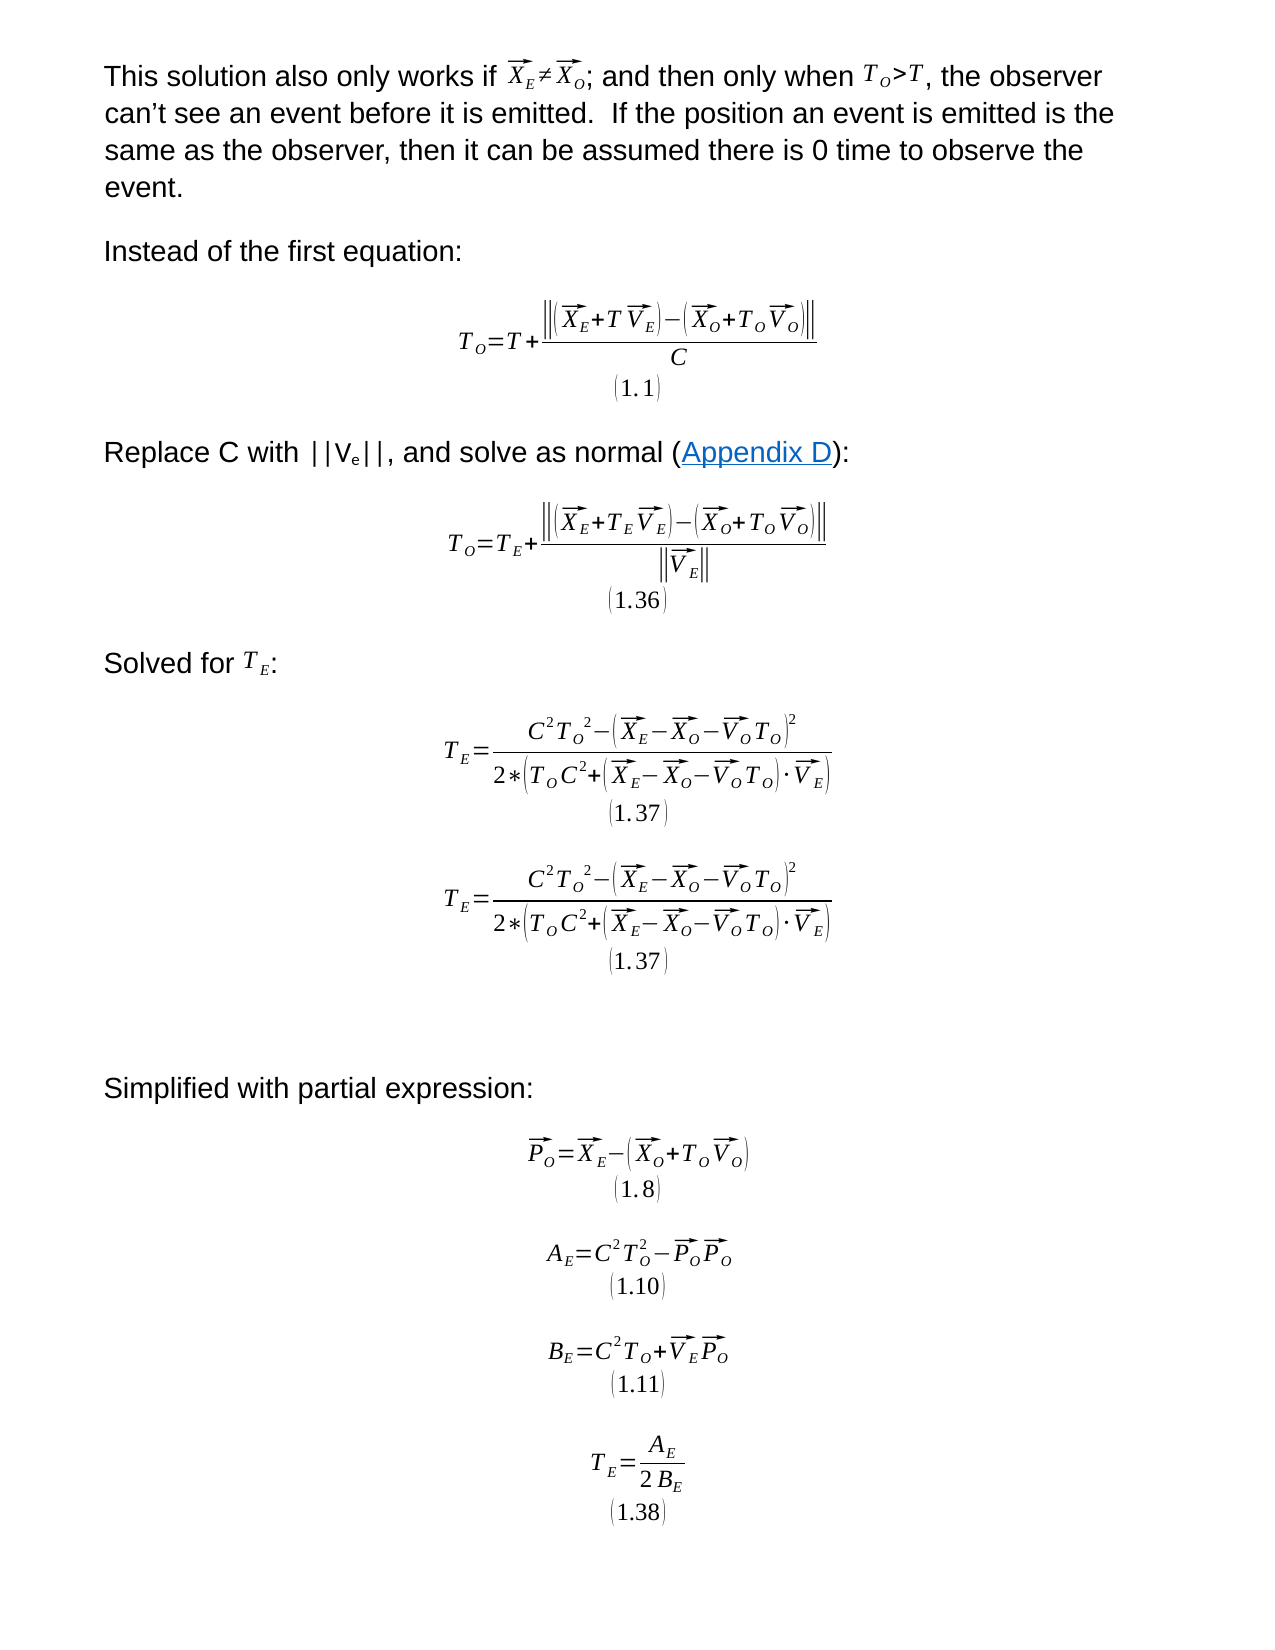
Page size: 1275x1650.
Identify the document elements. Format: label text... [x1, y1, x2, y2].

text This solution also only works if ; and then only when , the observer can’t see an event before it is emitted. If the position an event is emitted is the same as the observer, then it can be assumed there is 0 time to observe the event. [103, 58, 1172, 203]
text Replace C with ||Ve||, and solve as normal (Appendix D): [103, 434, 1172, 469]
text Instead of the first equation: [103, 234, 1172, 267]
text Solved for : [103, 646, 1172, 679]
text Simplified with partial expression: [103, 1071, 1172, 1104]
